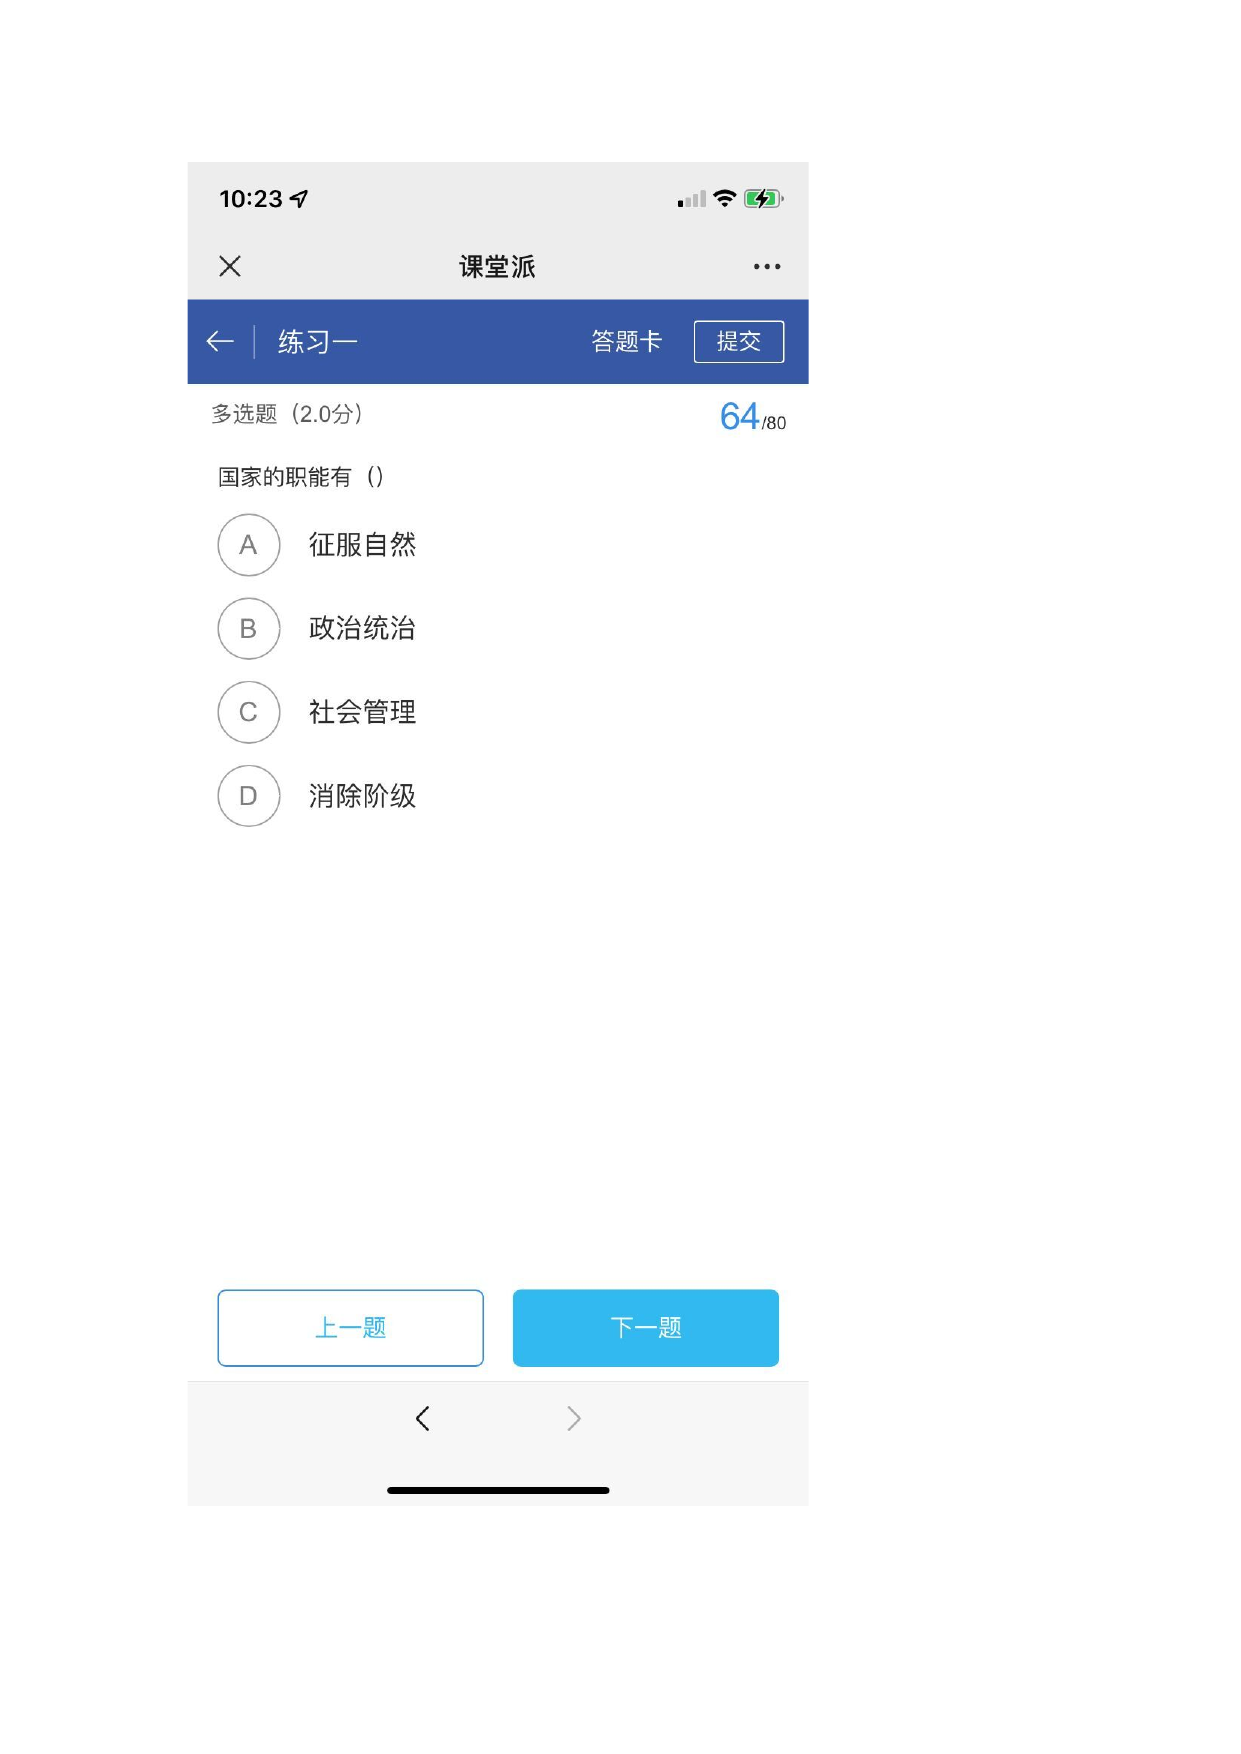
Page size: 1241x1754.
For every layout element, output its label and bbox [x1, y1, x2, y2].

picture [187, 162, 809, 1506]
text [187, 162, 1053, 1527]
